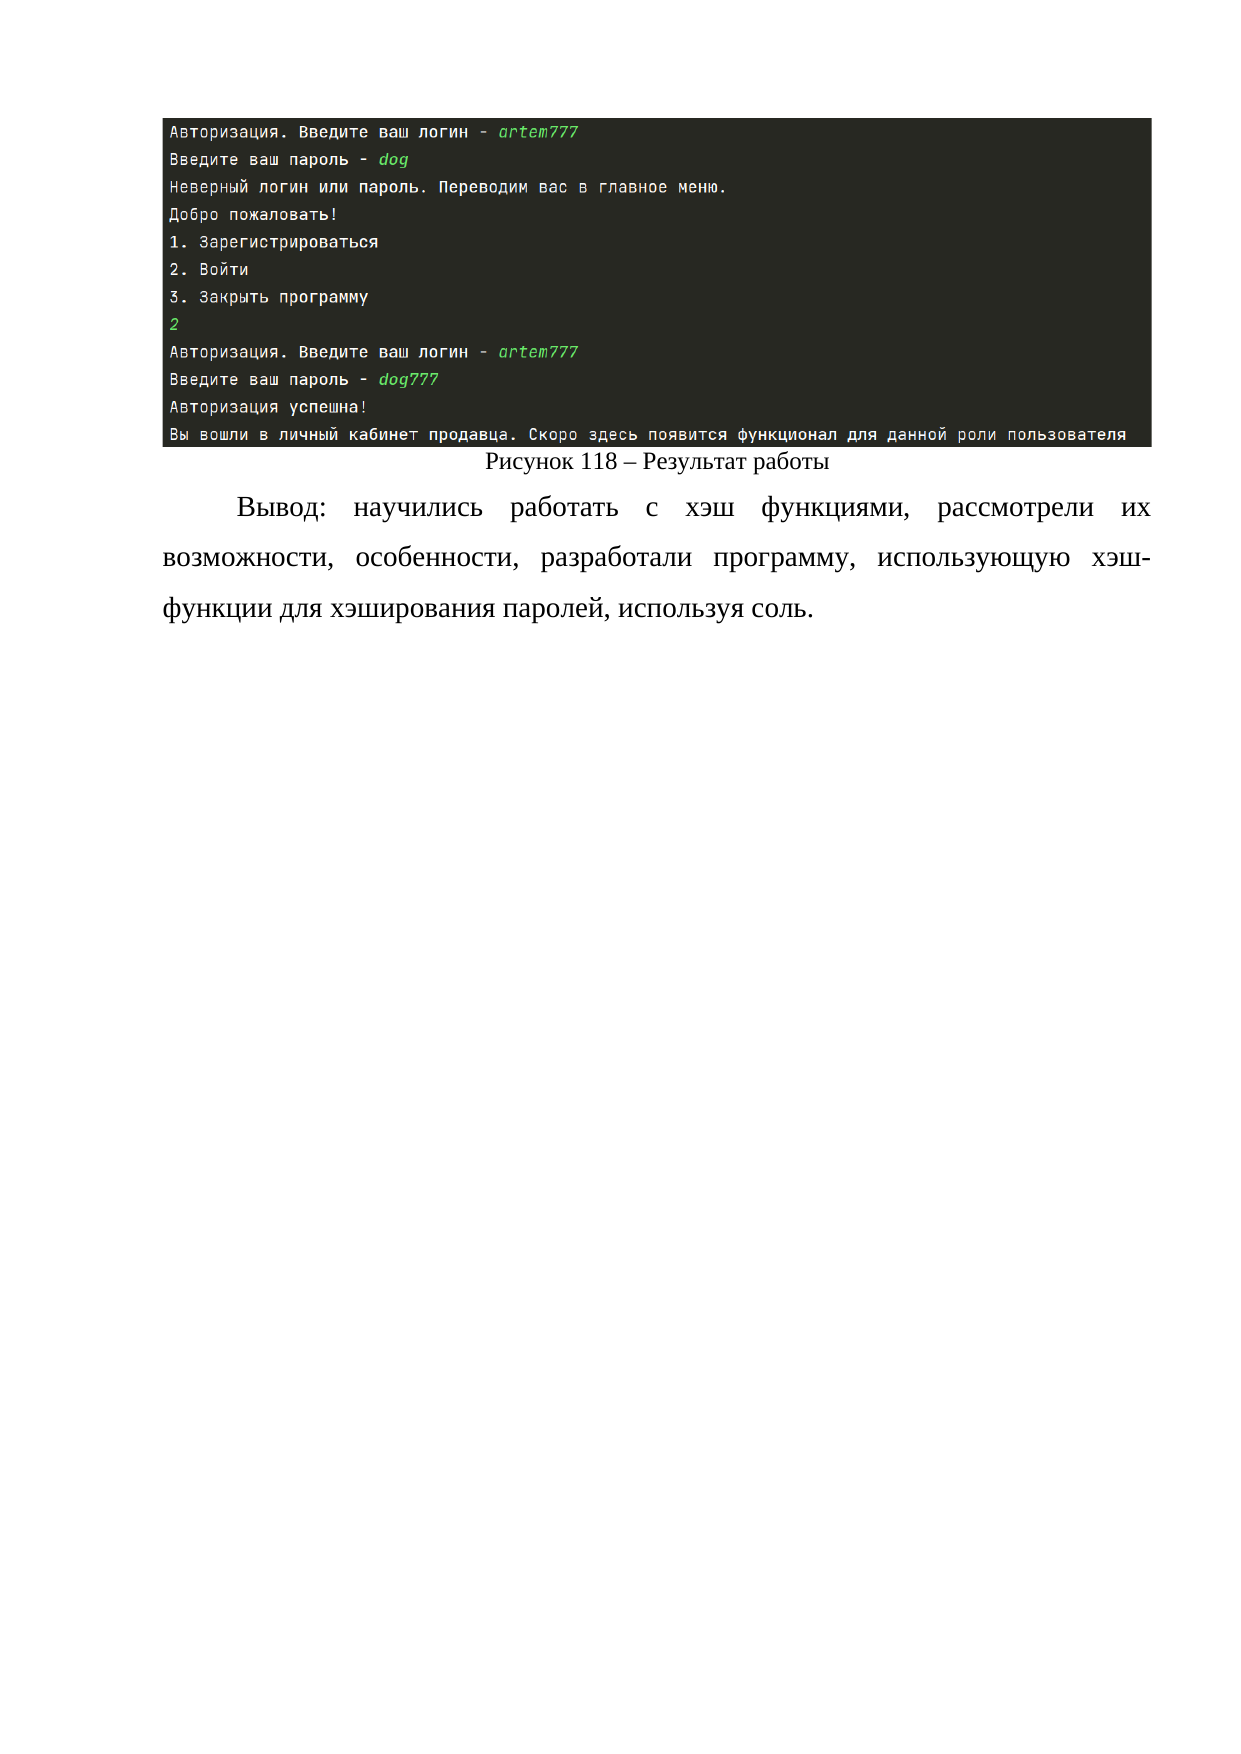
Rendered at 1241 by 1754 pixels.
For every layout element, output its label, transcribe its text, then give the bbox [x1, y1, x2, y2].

picture [162, 118, 1152, 447]
text Вывод: научились работать с хэш функциями, рассмотрели их возможности, особенности, разработали программу, использующую хэш-функции для хэширования паролей, используя соль. [162, 489, 1152, 623]
